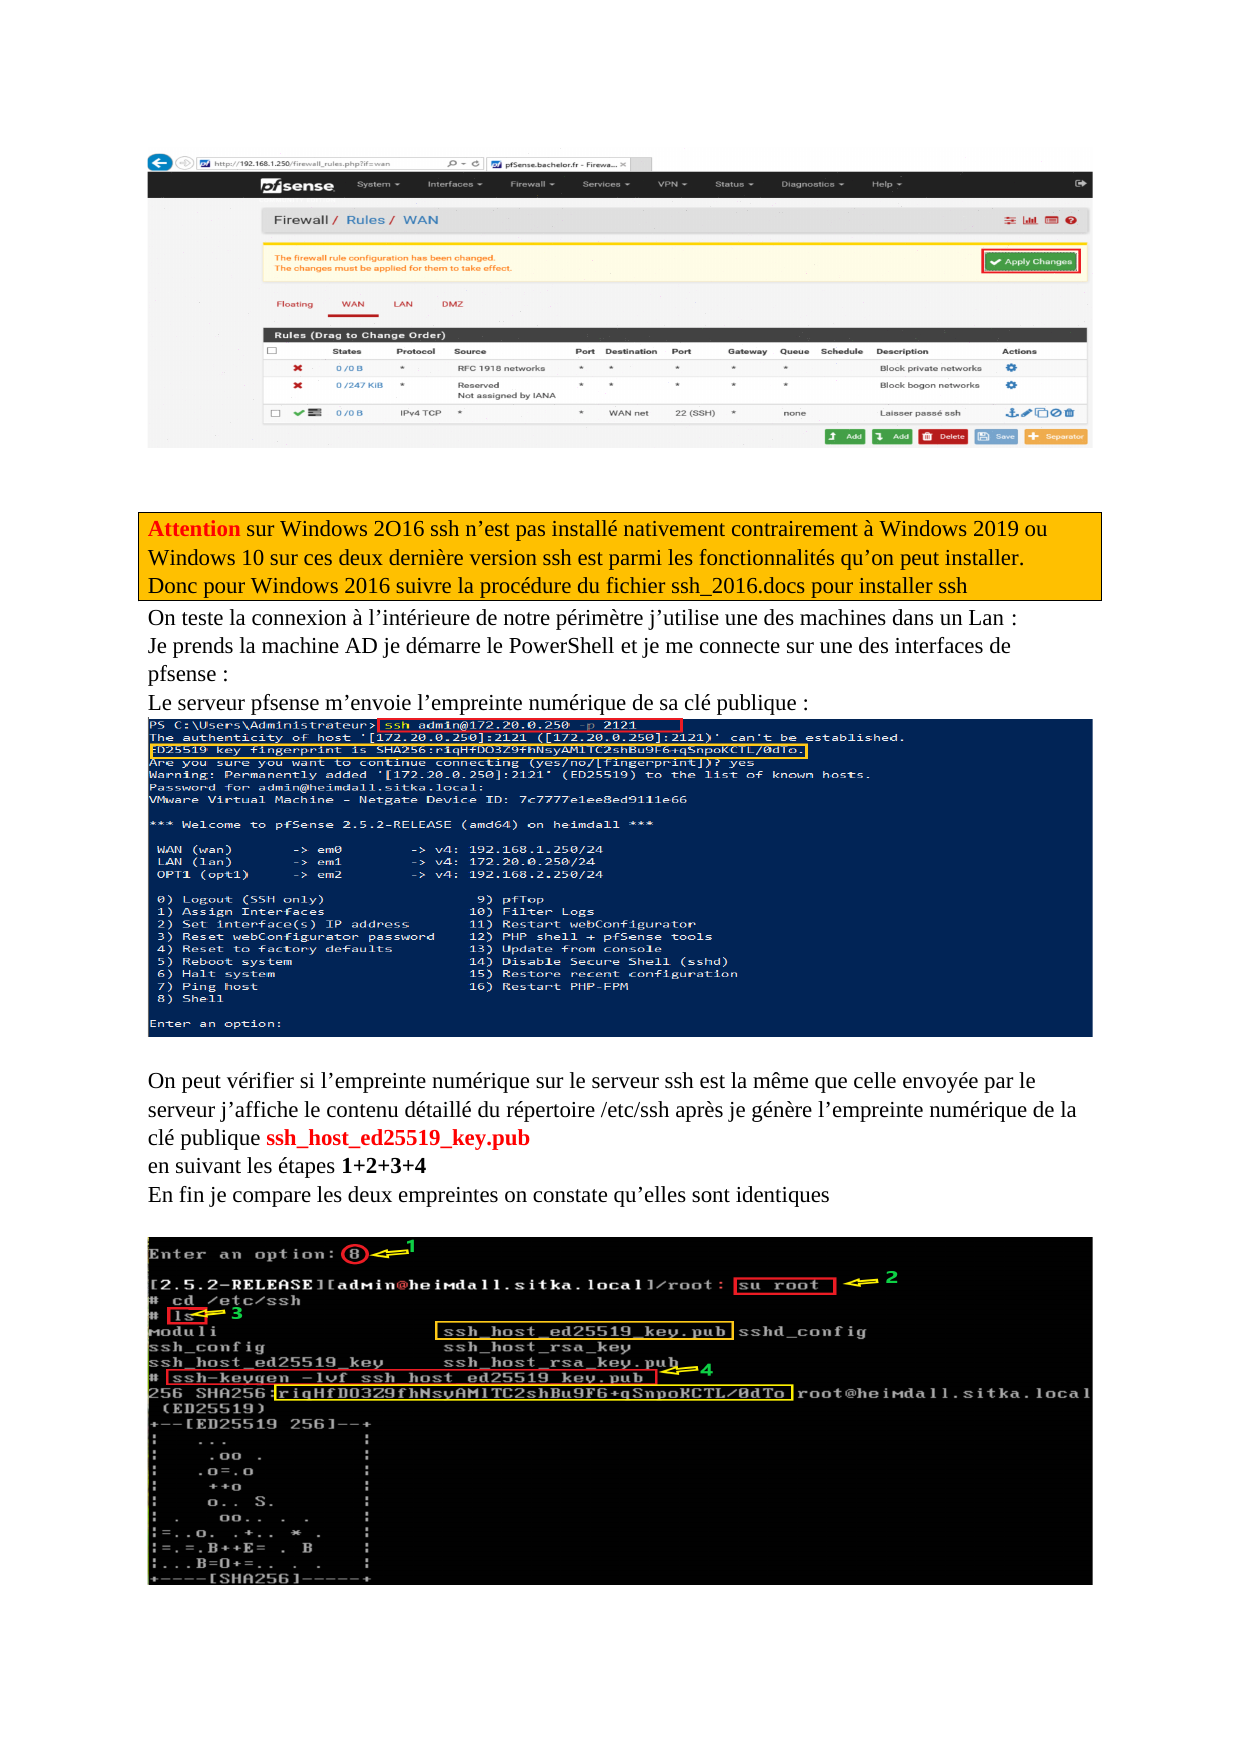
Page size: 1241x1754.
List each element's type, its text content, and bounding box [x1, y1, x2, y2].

picture [147, 1237, 1093, 1585]
text Le serveur pfsense m’envoie l’empreinte numérique de sa clé publique : [148, 689, 1093, 715]
text Attention sur Windows 2O16 ssh n’est pas installé nativement contrairement à Windows 2019 ou Windows 10 sur ces deux dernière version ssh est parmi les fonctionnalités qu’on peut installer. [139, 513, 1101, 569]
picture [153, 159, 165, 167]
text En fin je compare les deux empreintes on constate qu’elles sont identiques [148, 1181, 1093, 1207]
text Je prends la machine AD je démarre le PowerShell et je me connecte sur une des interfaces de pfsense : [148, 632, 1093, 687]
picture [147, 717, 1093, 1037]
text en suivant les étapes 1+2+3+4 [148, 1152, 1093, 1179]
text On peut vérifier si l’empreinte numérique sur le serveur ssh est la même que celle envoyée par le serveur j’affiche le contenu détaillé du répertoire /etc/ssh après je génère l’empreinte numérique de la clé publique ssh_host_ed25519_key.pub [148, 1067, 1093, 1150]
text On teste la connexion à l’intérieure de notre périmètre j’utilise une des machines dans un Lan : [148, 603, 1093, 630]
picture [147, 147, 1093, 448]
text Donc pour Windows 2016 suivre la procédure du fichier ssh_2016.docs pour installer ssh [139, 569, 1101, 600]
